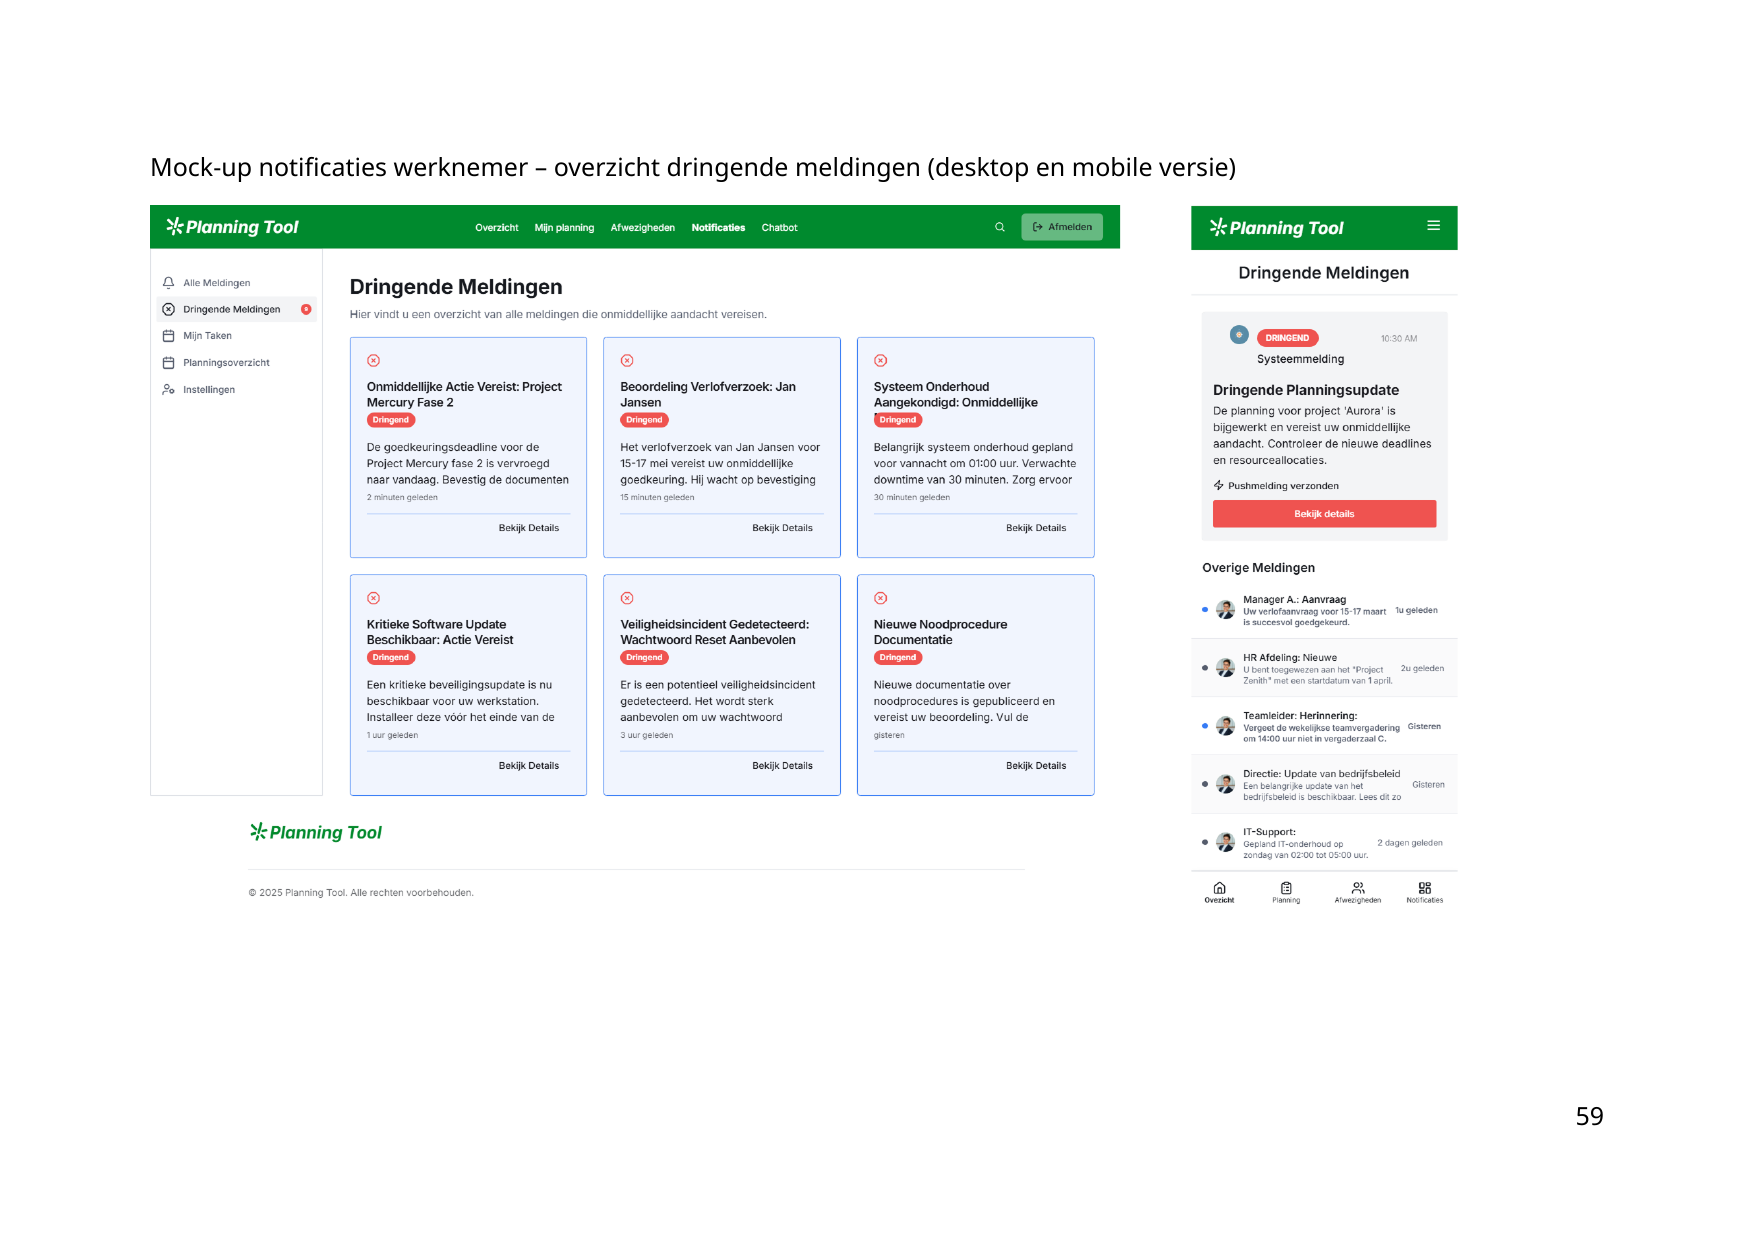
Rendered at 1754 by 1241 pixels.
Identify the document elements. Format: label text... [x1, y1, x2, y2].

picture [1191, 205, 1458, 915]
text Mock-up notificaties werknemer – overzicht dringende meldingen (desktop en mobile versie) [150, 150, 1604, 184]
picture [150, 205, 1121, 915]
